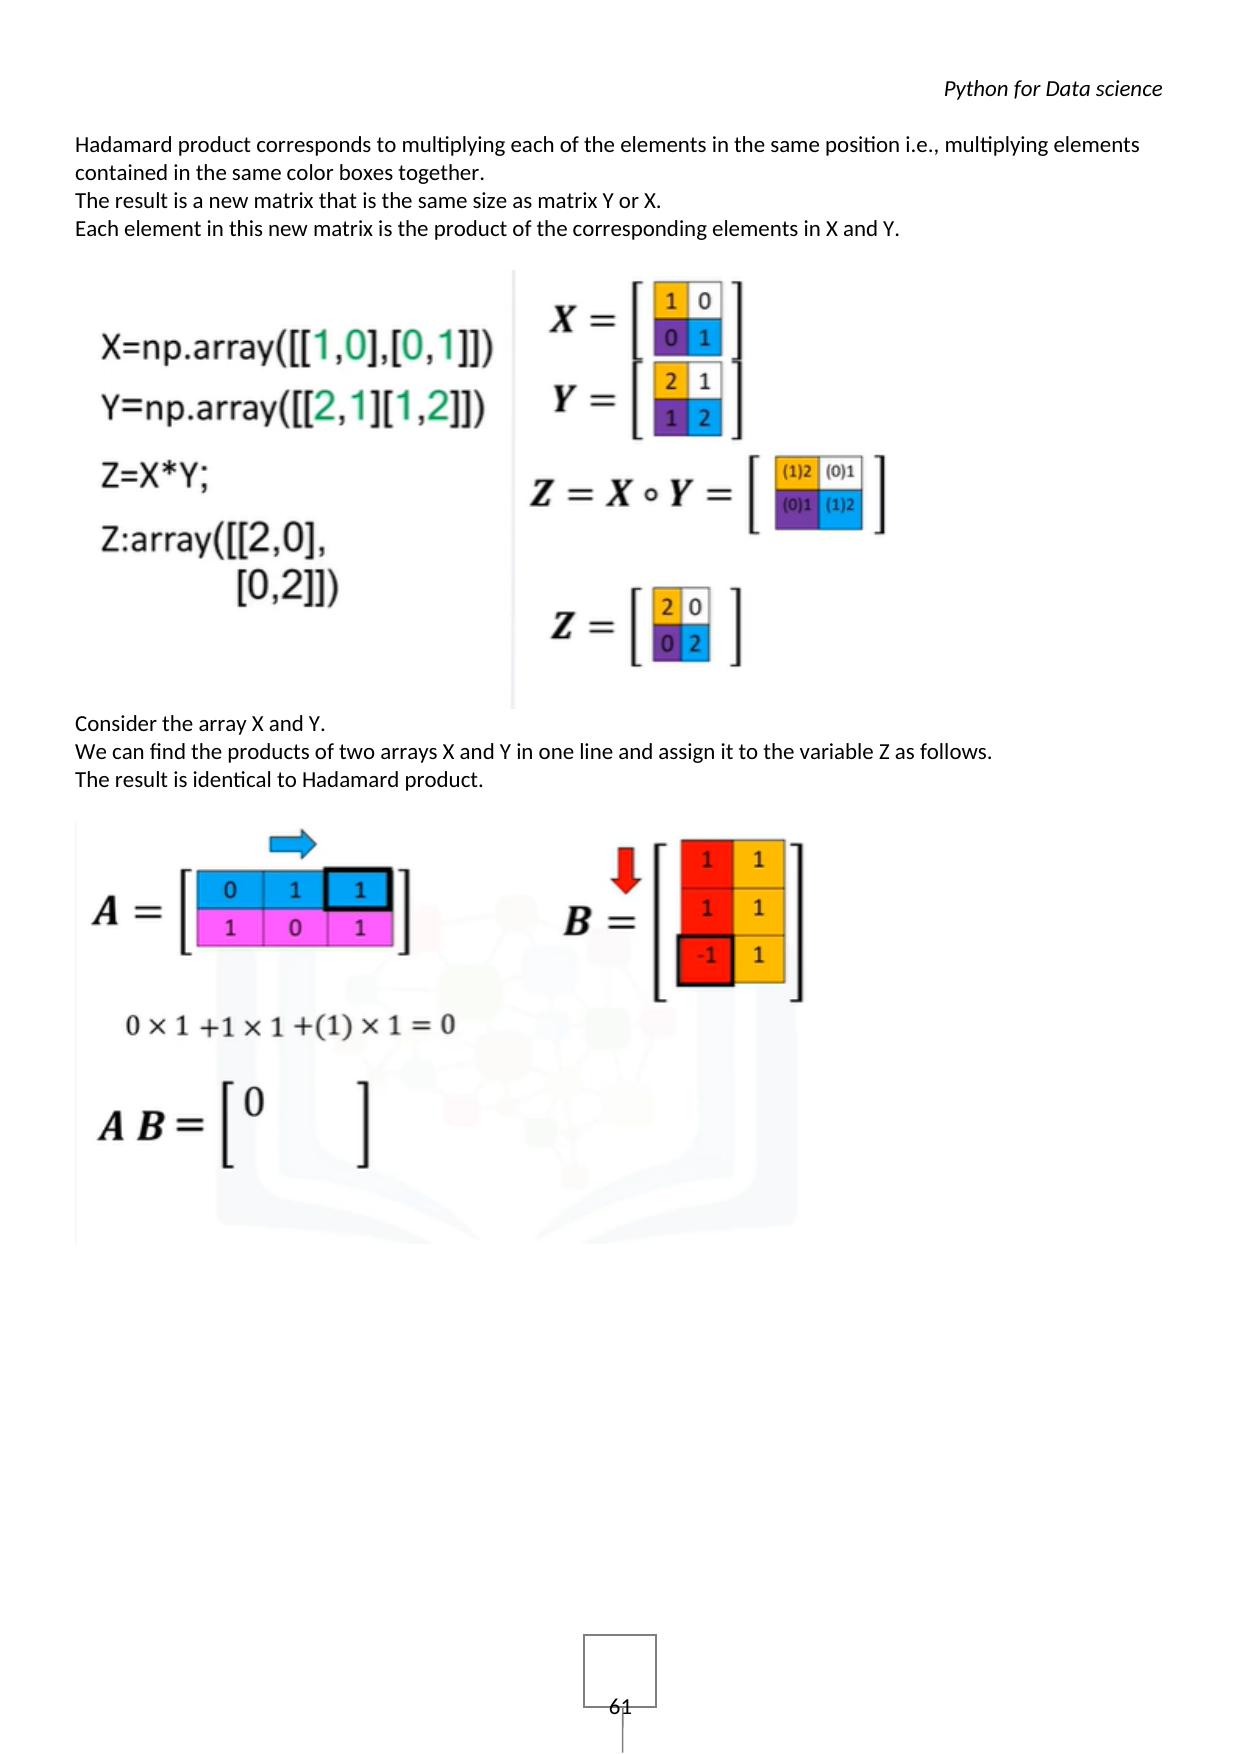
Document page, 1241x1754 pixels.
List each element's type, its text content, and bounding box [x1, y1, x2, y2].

text We can find the products of two arrays X and Y in one line and assign it to the variable Z as follows. [75, 737, 1165, 765]
text Hadamard product corresponds to multiplying each of the elements in the same position i.e., multiplying elements contained in the same color boxes together. [75, 130, 1165, 186]
picture [75, 821, 858, 1244]
text The result is a new matrix that is the same size as matrix Y or X. [75, 186, 1165, 214]
text Consider the array X and Y. [75, 709, 1165, 737]
text Each element in this new matrix is the product of the corresponding elements in X and Y. [75, 214, 1165, 242]
picture [75, 270, 908, 709]
text The result is identical to Hadamard product. [75, 765, 1165, 793]
